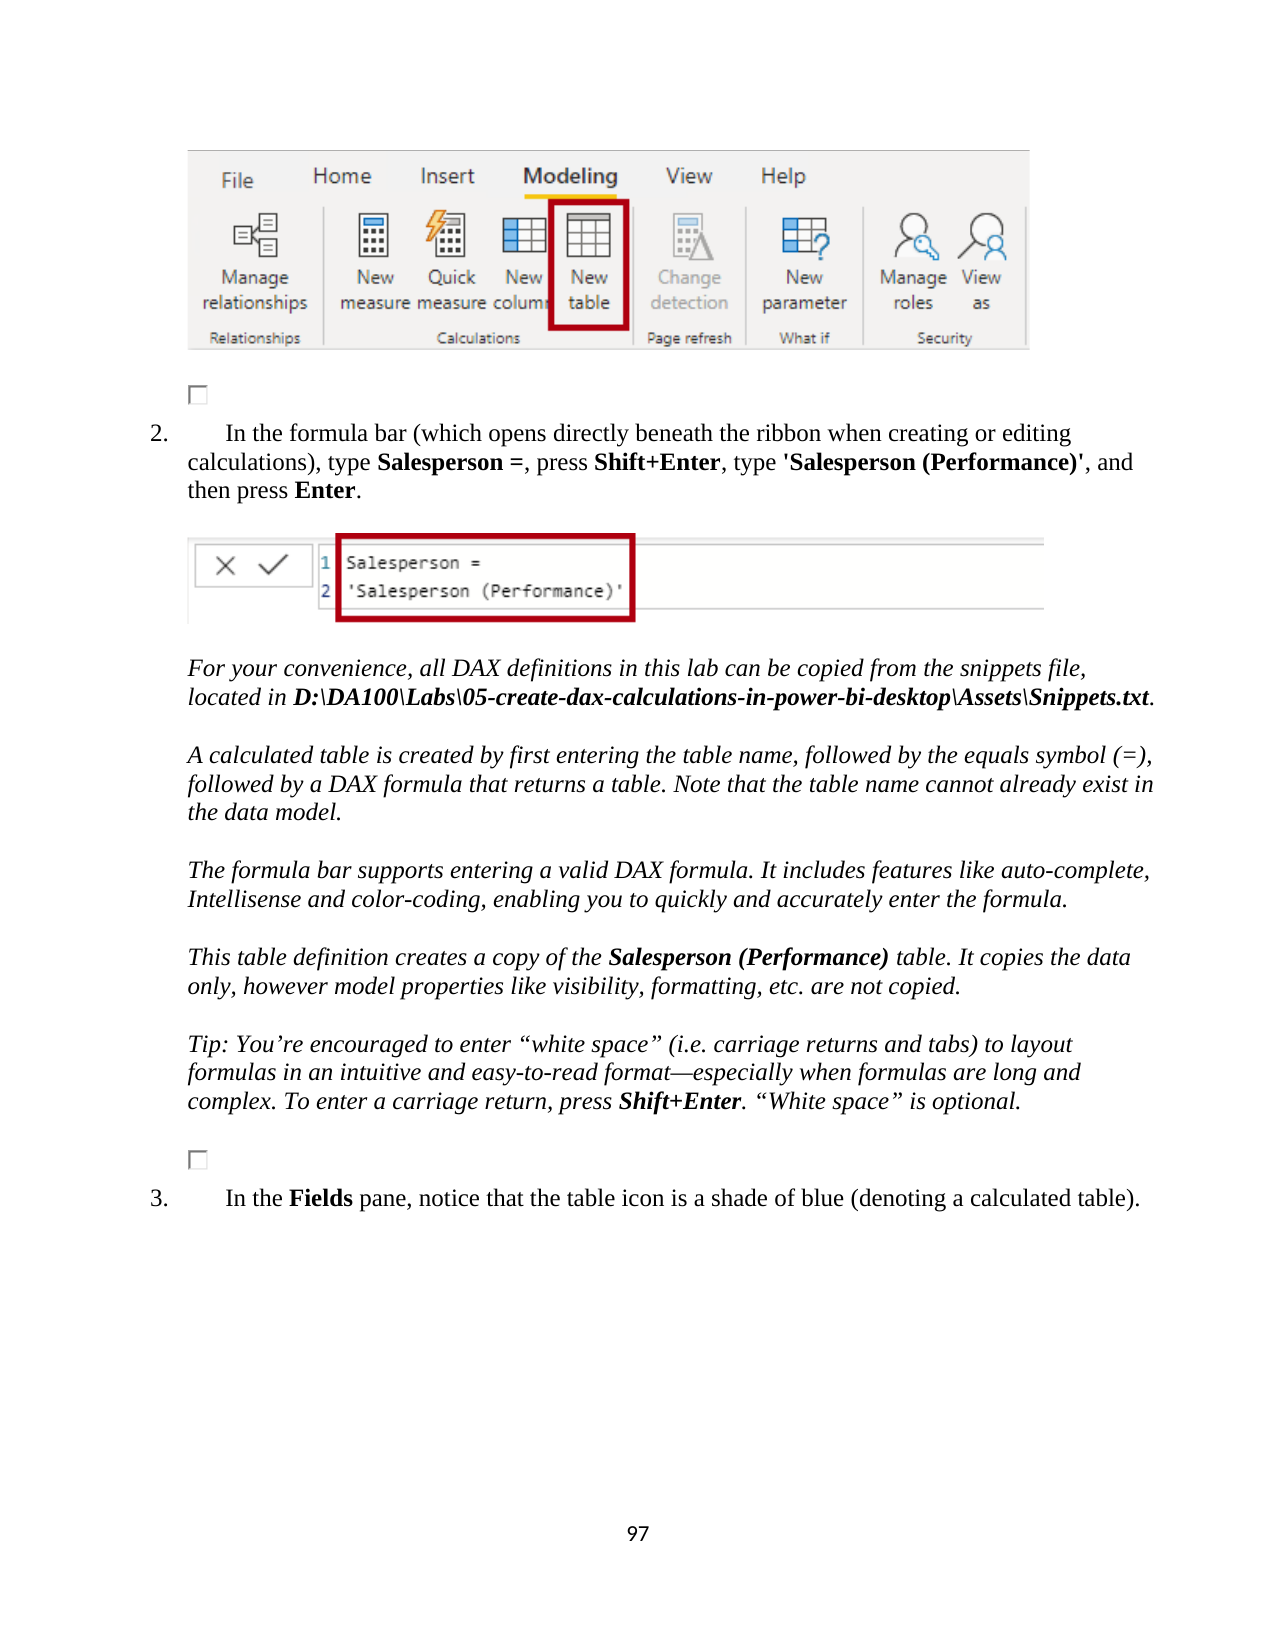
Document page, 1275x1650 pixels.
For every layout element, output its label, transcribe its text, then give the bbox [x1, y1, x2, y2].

picture [187, 150, 1030, 350]
text The formula bar supports entering a valid DAX formula. It includes features like auto-complete, Intellisense and color-coding, enabling you to quickly and accurately enter the formula. [187, 855, 1162, 913]
text This table definition creates a copy of the Salesperson (Performance) table. It copies the data only, however model properties like visibility, formatting, etc. are not copied. [187, 942, 1162, 999]
list In the formula bar (which opens directly beneath the ribbon when creating or editing calculations), type Salesperson =, press Shift+Enter, type 'Salesperson (Performance)', and then press Enter. [150, 379, 1162, 504]
picture [187, 533, 1044, 624]
text A calculated table is created by first entering the table name, followed by the equals symbol (=), followed by a DAX formula that returns a table. Note that the table name cannot already exist in the data model. [187, 740, 1162, 826]
text For your convenience, all DAX definitions in this lab can be copied from the snippets file, located in D:\DA100\Labs\05-create-dax-calculations-in-power-bi-desktop\Assets\Snippets.txt. [187, 653, 1162, 711]
text Tip: You’re encouraged to enter “white space” (i.e. carriage returns and tabs) to layout formulas in an intuitive and easy-to-read format—especially when formulas are long and complex. To enter a carriage return, press Shift+Enter. “White space” is optional. [187, 1029, 1162, 1115]
list In the Fields pane, notice that the table icon is a shade of blue (denoting a calculated table). [150, 1144, 1162, 1212]
